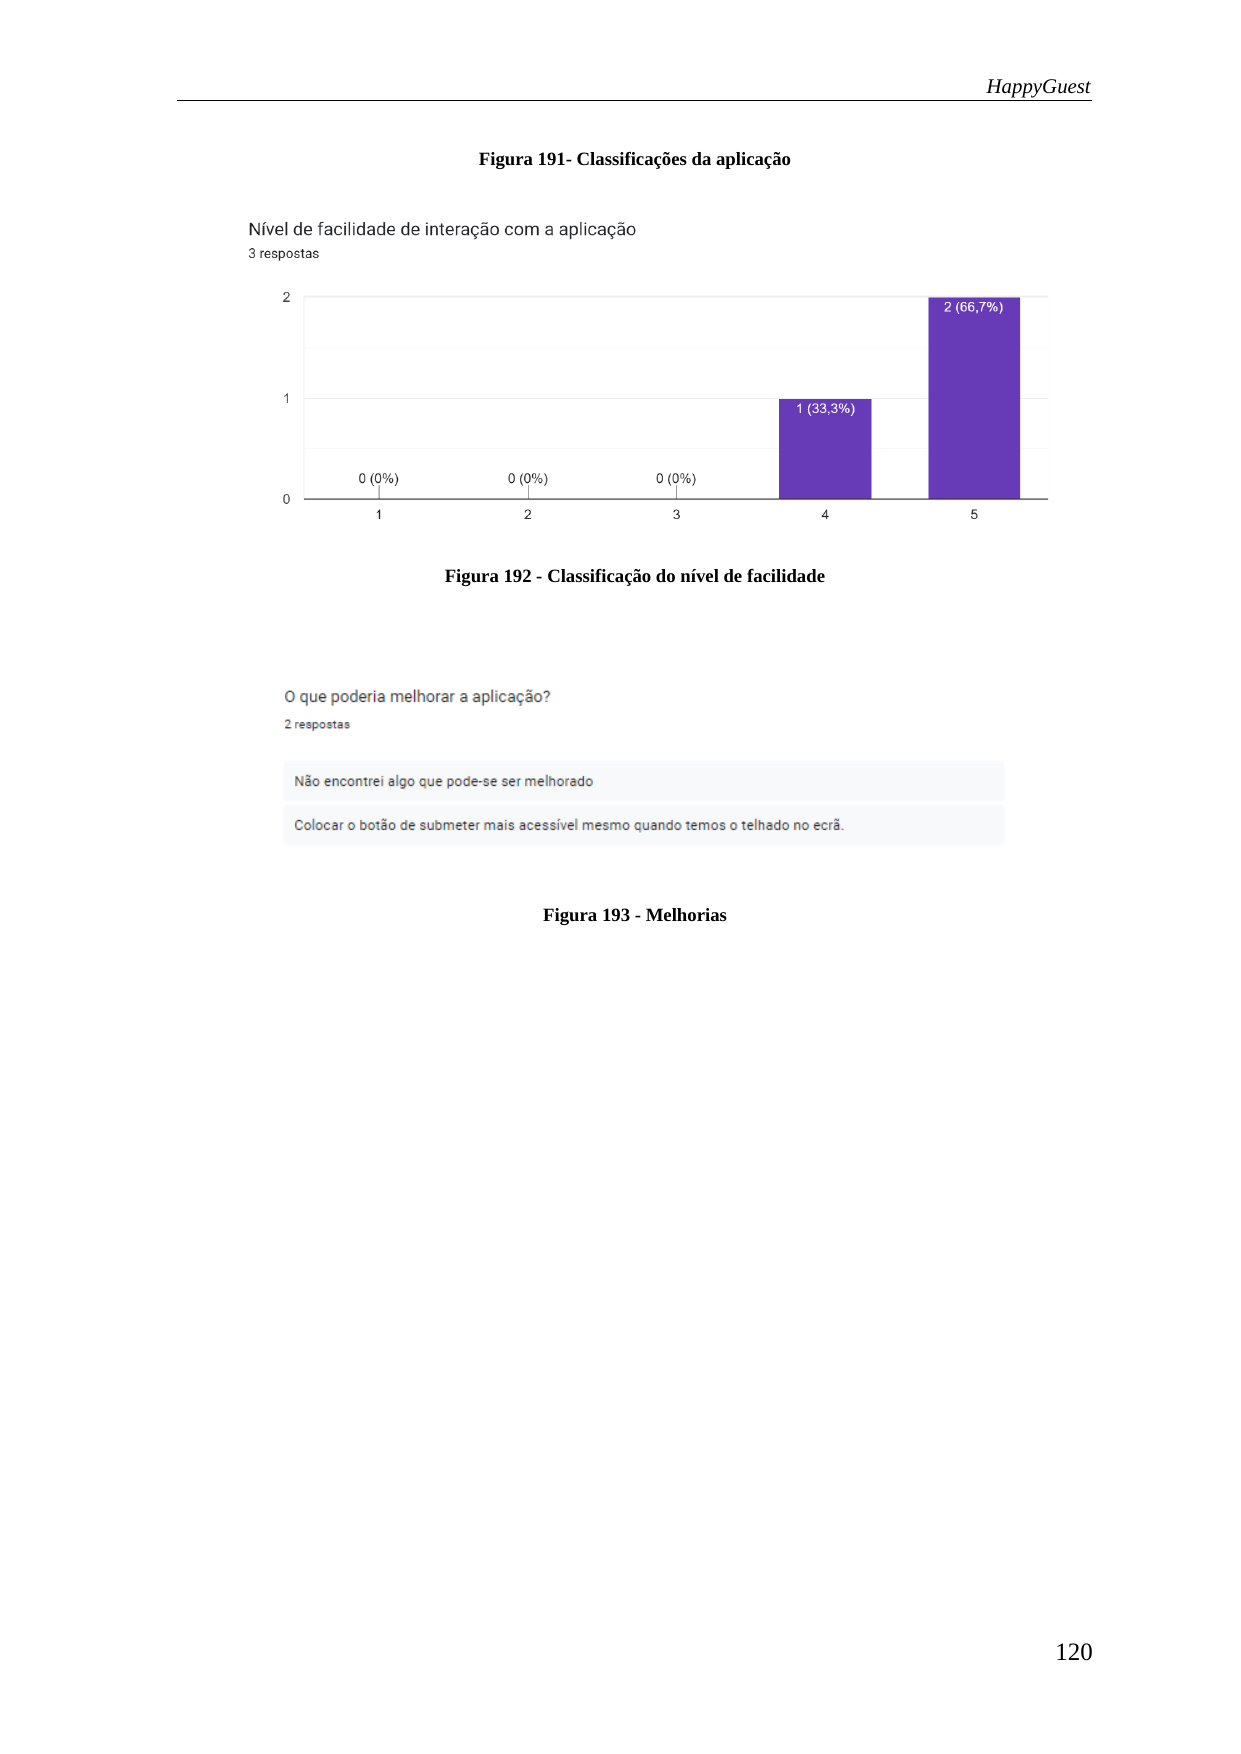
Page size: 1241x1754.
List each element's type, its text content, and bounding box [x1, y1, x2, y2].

picture [266, 671, 1018, 869]
picture [221, 190, 1049, 531]
